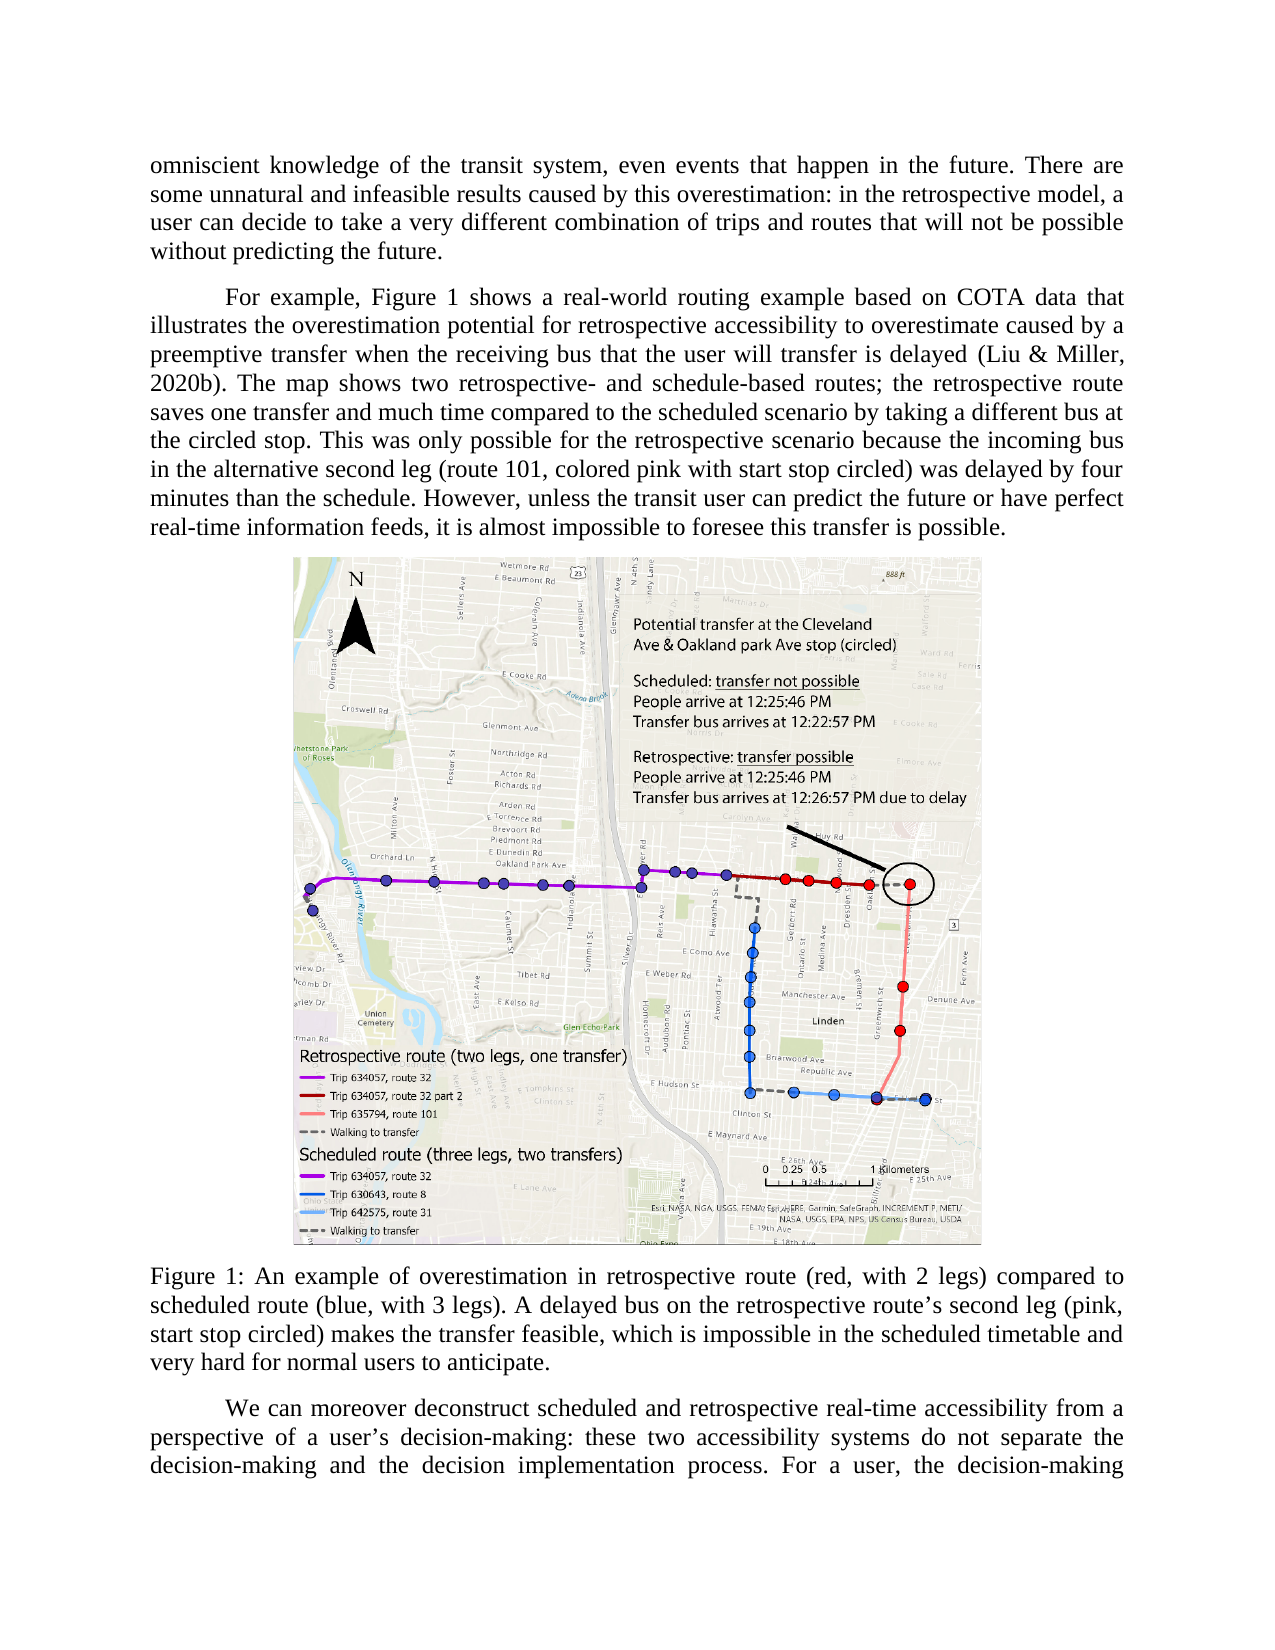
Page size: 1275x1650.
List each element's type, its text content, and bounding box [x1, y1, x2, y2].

text Figure 1: An example of overestimation in retrospective route (red, with 2 legs) compared to scheduled route (blue, with 3 legs). A delayed bus on the retrospective route’s second leg (pink, start stop circled) makes the transfer feasible, which is impossible in the scheduled timetable and very hard for normal users to anticipate. [150, 1261, 1125, 1376]
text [150, 150, 1125, 265]
picture [293, 557, 982, 1245]
text For example, Figure 1 shows a real-world routing example based on COTA data that illustrates the overestimation potential for retrospective accessibility to overestimate caused by a preemptive transfer when the receiving bus that the user will transfer is delayed (Liu & Miller, 2020b). The map shows two retrospective- and schedule-based routes; the retrospective route saves one transfer and much time compared to the scheduled scenario by taking a different bus at the circled stop. This was only possible for the retrospective scenario because the incoming bus in the alternative second leg (route 101, colored pink with start stop circled) was delayed by four minutes than the schedule. However, unless the transit user can predict the future or have perfect real-time information feeds, it is almost impossible to foresee this transfer is possible. [150, 282, 1125, 540]
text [150, 1393, 1125, 1479]
